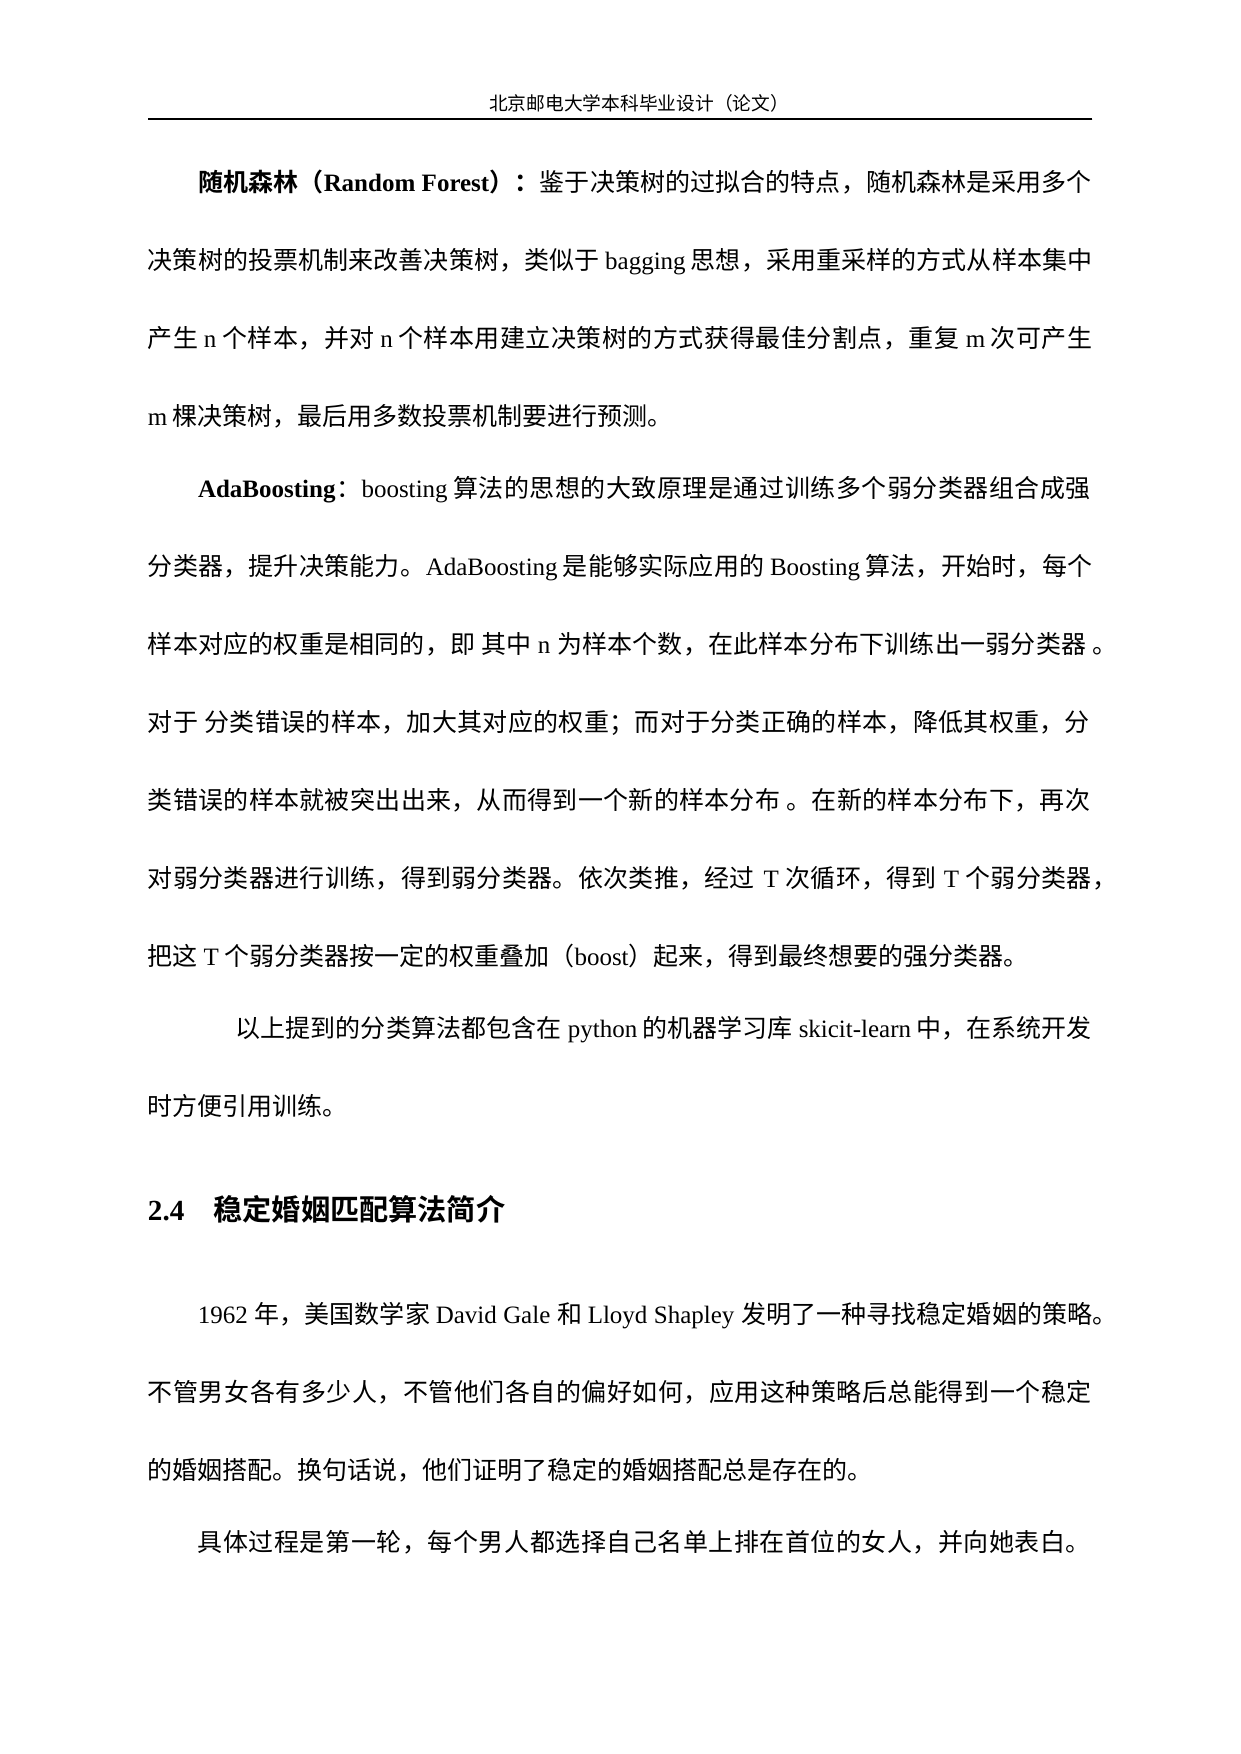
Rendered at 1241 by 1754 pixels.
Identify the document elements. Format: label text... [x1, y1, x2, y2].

text 以上提到的分类算法都包含在python的机器学习库skicit-learn中，在系统开发时方便引用训练。 [148, 994, 1092, 1137]
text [148, 1508, 1092, 1573]
text 2.4 稳定婚姻匹配算法简介 [148, 1175, 1092, 1240]
text 随机森林（Random Forest）：鉴于决策树的过拟合的特点，随机森林是采用多个决策树的投票机制来改善决策树，类似于bagging思想，采用重采样的方式从样本集中产生n个样本，并对n个样本用建立决策树的方式获得最佳分割点，重复m次可产生m棵决策树，最后用多数投票机制要进行预测。 [148, 148, 1092, 447]
text 1962 年，美国数学家 David Gale 和 Lloyd Shapley 发明了一种寻找稳定婚姻的策略。不管男女各有多少人，不管他们各自的偏好如何，应用这种策略后总能得到一个稳定的婚姻搭配。换句话说，他们证明了稳定的婚姻搭配总是存在的。 [148, 1280, 1092, 1501]
text AdaBoosting：boosting算法的思想的大致原理是通过训练多个弱分类器组合成强分类器，提升决策能力。AdaBoosting是能够实际应用的Boosting算法，开始时，每个样本对应的权重是相同的，即 其中 n 为样本个数，在此样本分布下训练出一弱分类器 。对于 分类错误的样本，加大其对应的权重；而对于分类正确的样本，降低其权重，分类错误的样本就被突出出来，从而得到一个新的样本分布 。在新的样本分布下，再次对弱分类器进行训练，得到弱分类器。依次类推，经过 T 次循环，得到 T 个弱分类器，把这 T 个弱分类器按一定的权重叠加（boost）起来，得到最终想要的强分类器。 [148, 454, 1092, 987]
